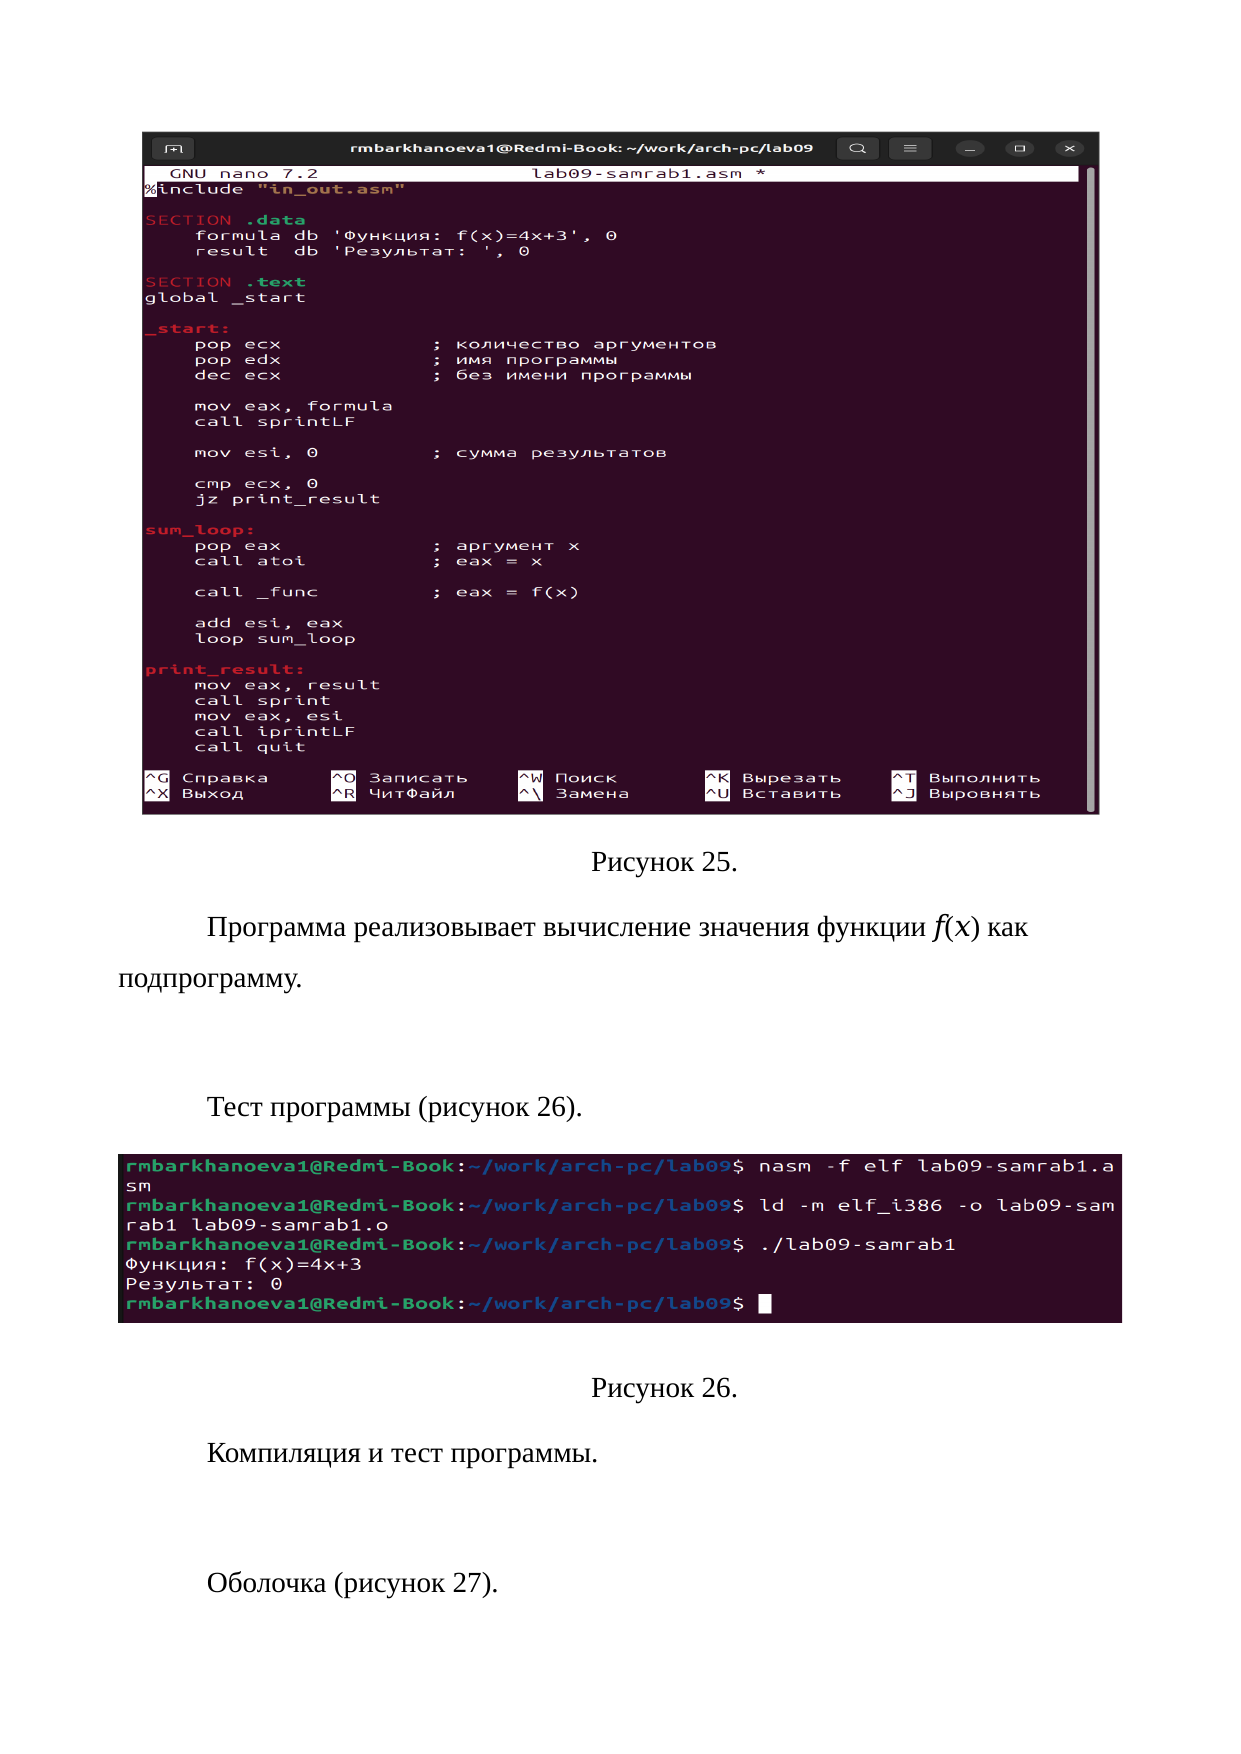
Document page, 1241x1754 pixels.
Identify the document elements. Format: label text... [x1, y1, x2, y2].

text Оболочка (рисунок 27). [118, 1565, 1122, 1598]
text Рисунок 25. [118, 828, 1122, 878]
text Рисунок 26. [118, 1323, 1122, 1404]
text Программа реализовывает вычисление значения функции 𝑓(𝑥) как подпрограмму. [118, 909, 1122, 993]
text Компиляция и тест программы. [118, 1435, 1122, 1469]
text Тест программы (рисунок 26). [118, 1089, 1122, 1123]
picture [118, 1154, 1123, 1323]
picture [118, 118, 1123, 828]
